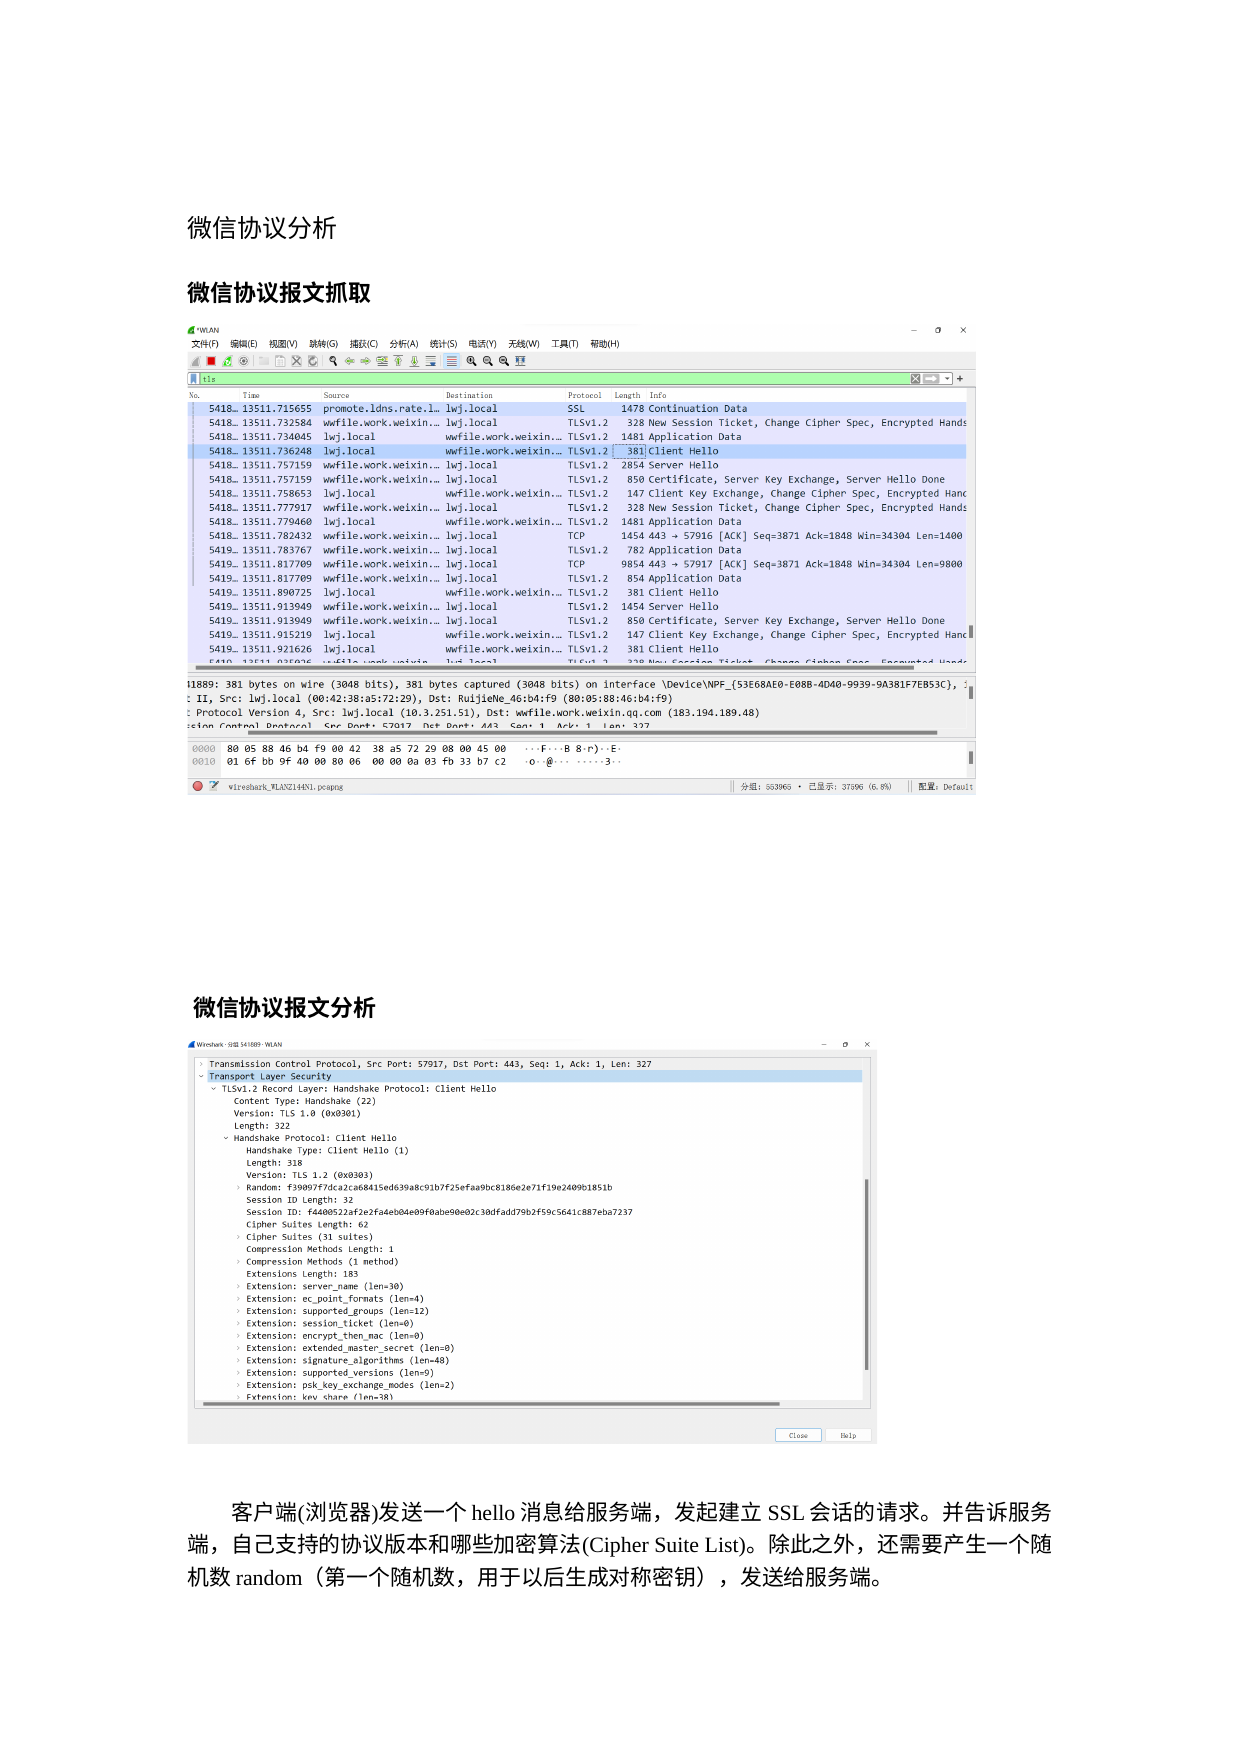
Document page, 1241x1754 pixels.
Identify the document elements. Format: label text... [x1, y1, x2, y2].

text 微信协议报文抓取 [187, 259, 1053, 324]
picture [187, 1039, 878, 1444]
text 客户端(浏览器)发送一个hello消息给服务端，发起建立SSL会话的请求。并告诉服务端，自己支持的协议版本和哪些加密算法(Cipher Suite List)。除此之外，还需要产生一个随机数random（第一个随机数，用于以后生成对称密钥），发送给服务端。 [187, 1494, 1053, 1592]
text 微信协议分析 [187, 194, 1053, 259]
text 微信协议报文分析 [187, 974, 1053, 1039]
picture [187, 324, 976, 795]
